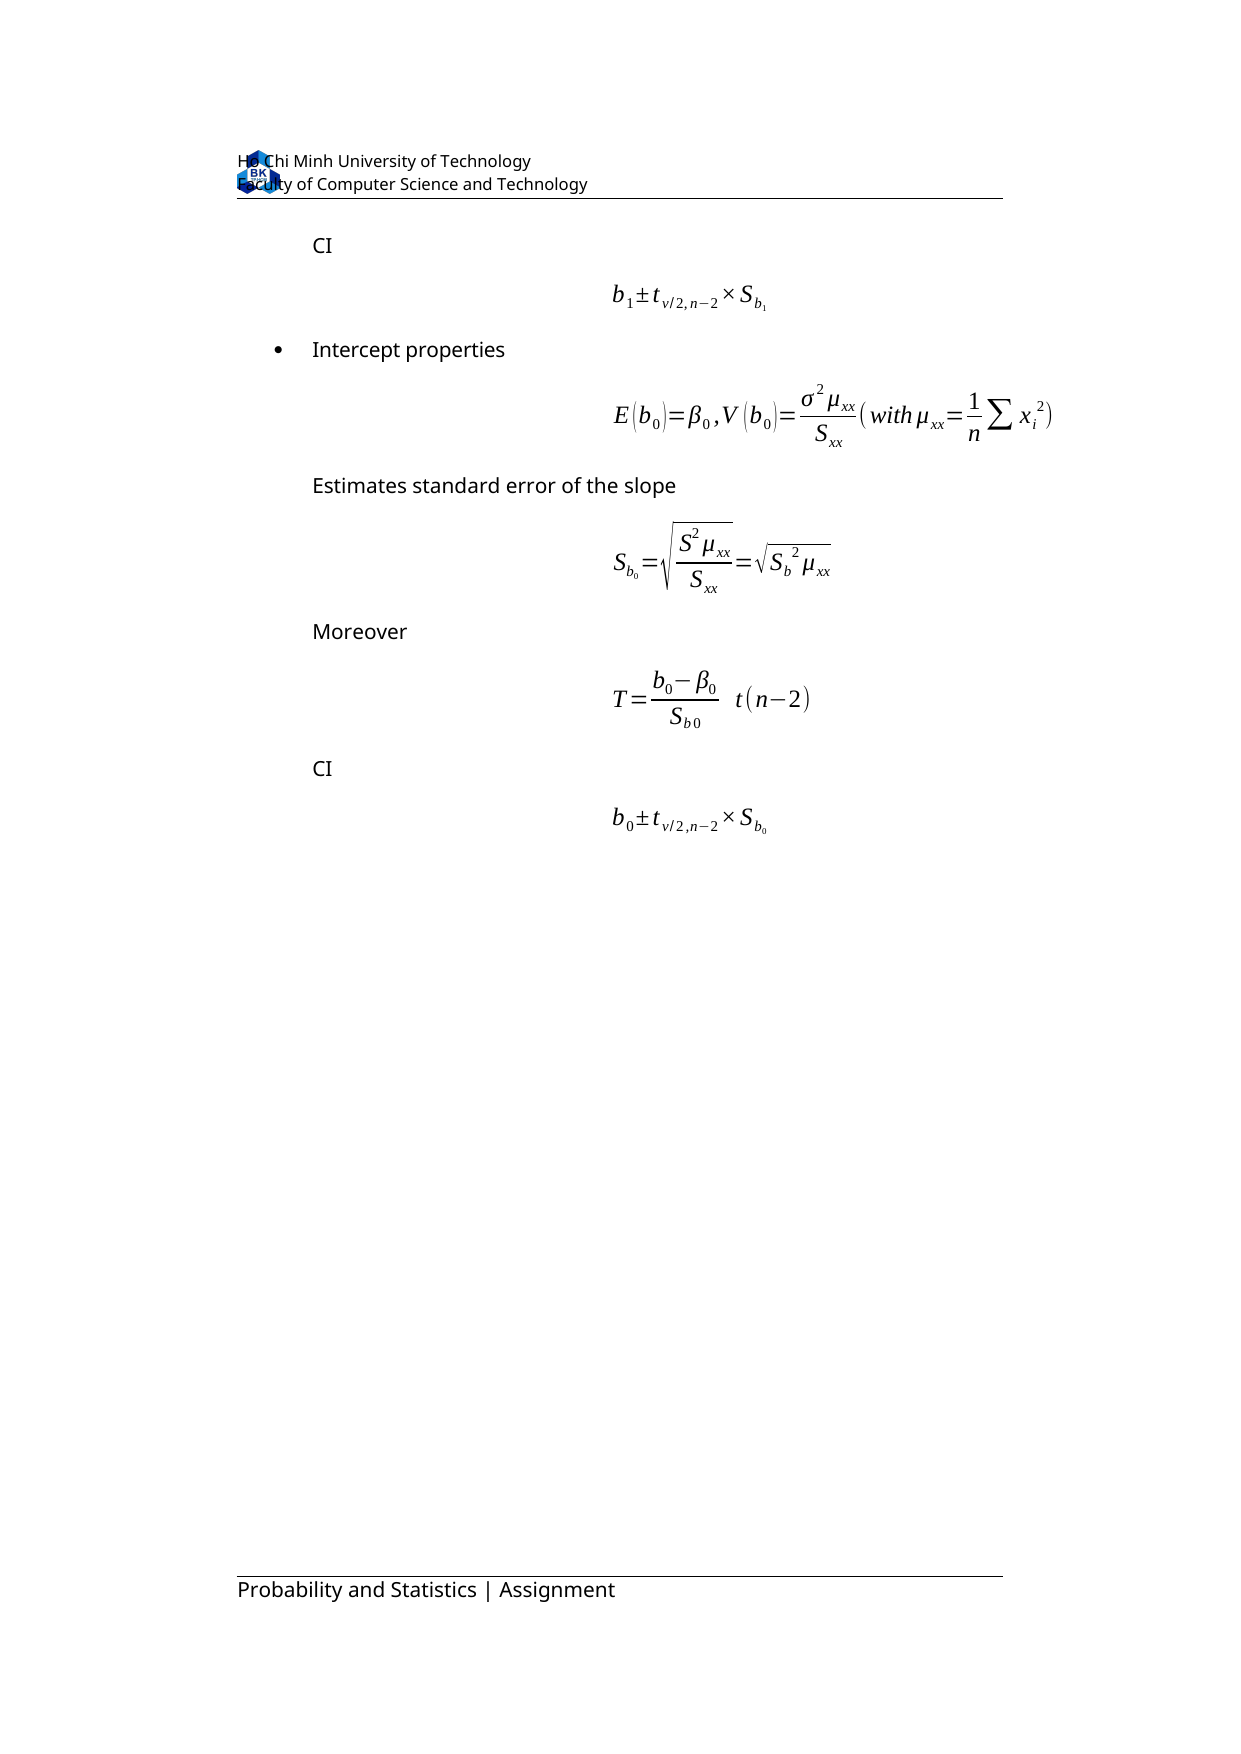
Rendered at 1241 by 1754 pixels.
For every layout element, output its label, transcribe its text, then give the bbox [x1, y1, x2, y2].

text Estimates standard error of the slope [237, 471, 1003, 499]
picture [237, 150, 280, 194]
text CI [237, 754, 1003, 782]
text Moreover [237, 617, 1003, 646]
text CI [237, 231, 1003, 259]
list Intercept properties [274, 335, 1003, 363]
